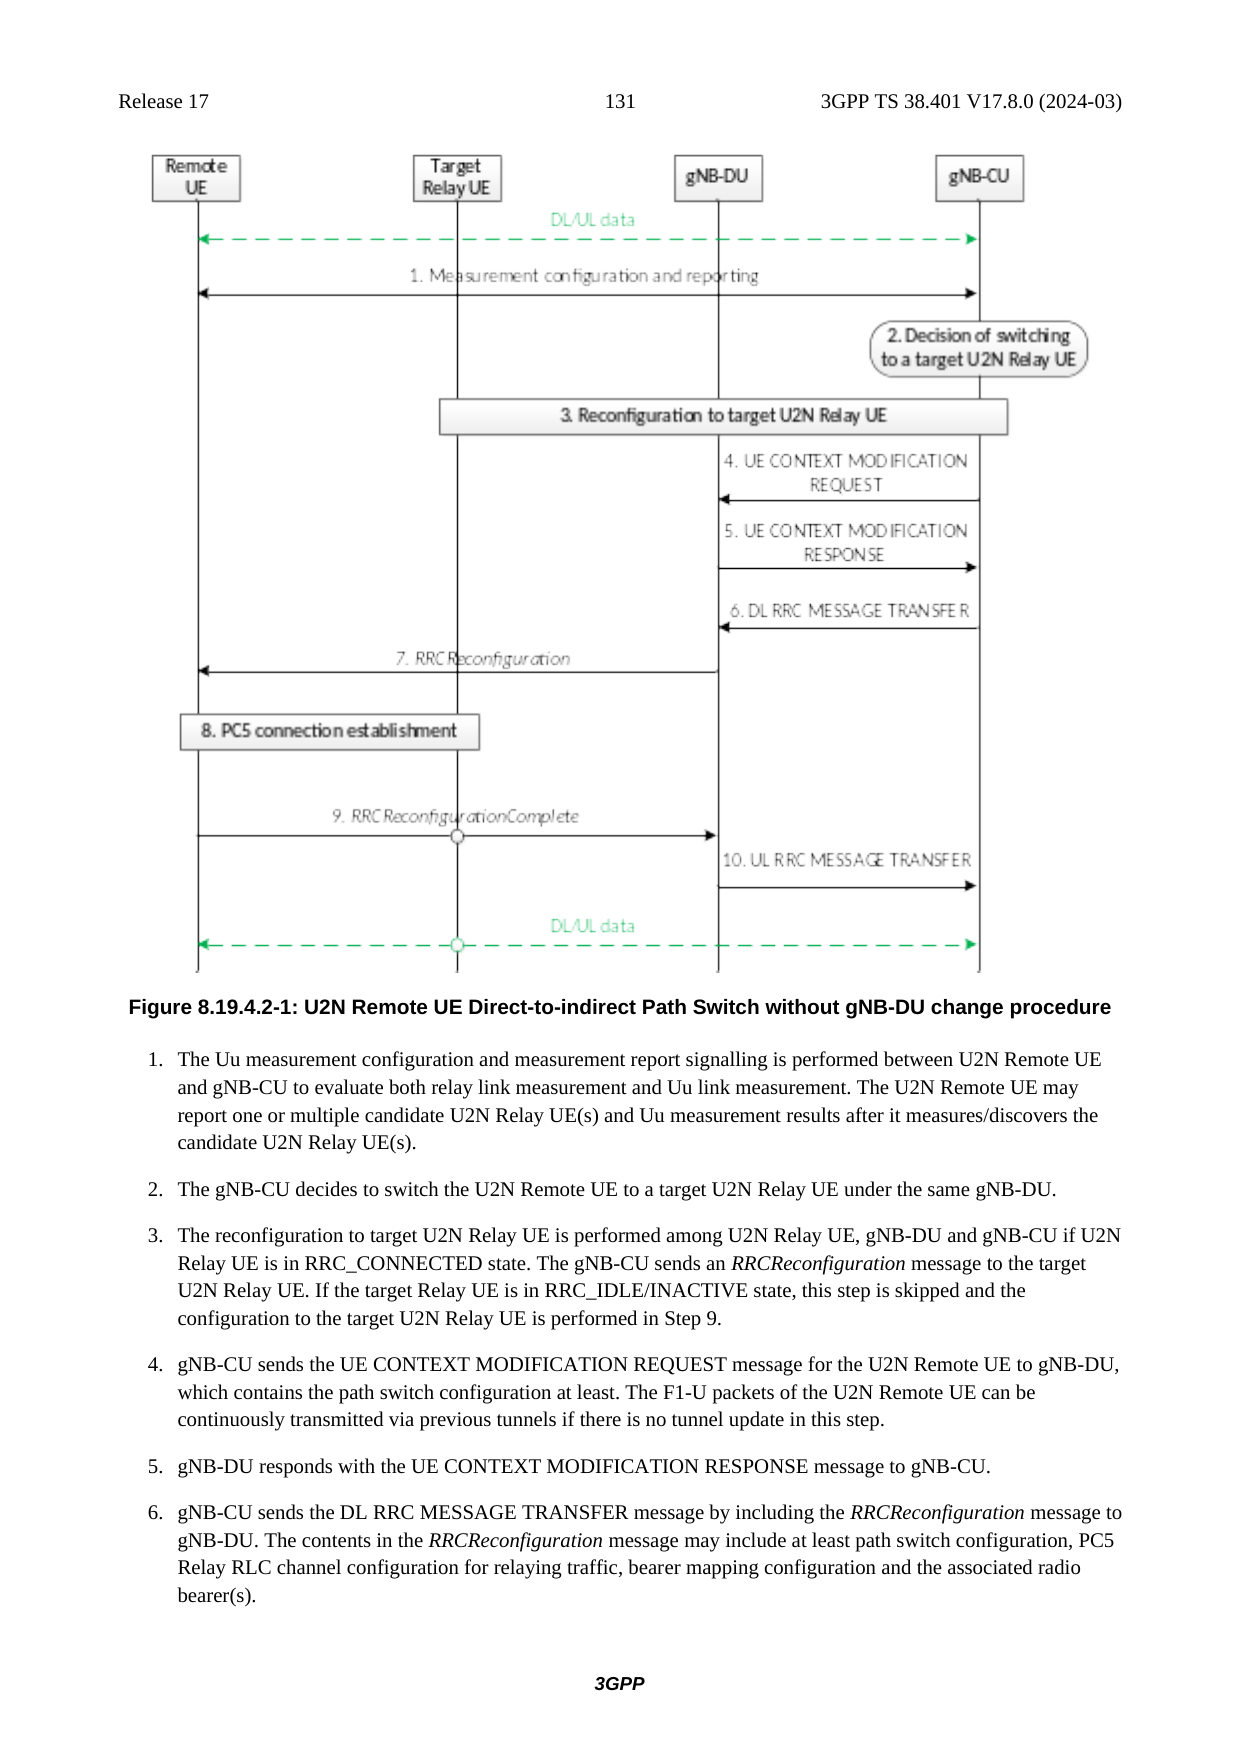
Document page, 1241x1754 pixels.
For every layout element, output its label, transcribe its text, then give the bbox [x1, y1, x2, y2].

text Figure 8.19.4.2-1: U2N Remote UE Direct-to-indirect Path Switch without gNB-DU change procedure [118, 995, 1122, 1019]
text 2. The gNB-CU decides to switch the U2N Remote UE to a target U2N Relay UE under the same gNB-DU. [148, 1176, 1122, 1201]
text 1. The Uu measurement configuration and measurement report signalling is performed between U2N Remote UE and gNB-CU to evaluate both relay link measurement and Uu link measurement. The U2N Remote UE may report one or multiple candidate U2N Relay UE(s) and Uu measurement results after it measures/discovers the candidate U2N Relay UE(s). [148, 1047, 1122, 1154]
text 5. gNB-DU responds with the UE CONTEXT MODIFICATION RESPONSE message to gNB-CU. [148, 1453, 1122, 1478]
text 4. gNB-CU sends the UE CONTEXT MODIFICATION REQUEST message for the U2N Remote UE to gNB-DU, which contains the path switch configuration at least. The F1-U packets of the U2N Remote UE can be continuously transmitted via previous tunnels if there is no tunnel update in this step. [148, 1352, 1122, 1431]
text 3. The reconfiguration to target U2N Relay UE is performed among U2N Relay UE, gNB-DU and gNB-CU if U2N Relay UE is in RRC_CONNECTED state. The gNB-CU sends an RRCReconfiguration message to the target U2N Relay UE. If the target Relay UE is in RRC_IDLE/INACTIVE state, this step is skipped and the configuration to the target U2N Relay UE is performed in Step 9. [148, 1223, 1122, 1330]
text 6. gNB-CU sends the DL RRC MESSAGE TRANSFER message by including the RRCReconfiguration message to gNB-DU. The contents in the RRCReconfiguration message may include at least path switch configuration, PC5 Relay RLC channel configuration for relaying traffic, bearer mapping configuration and the associated radio bearer(s). [148, 1500, 1122, 1607]
